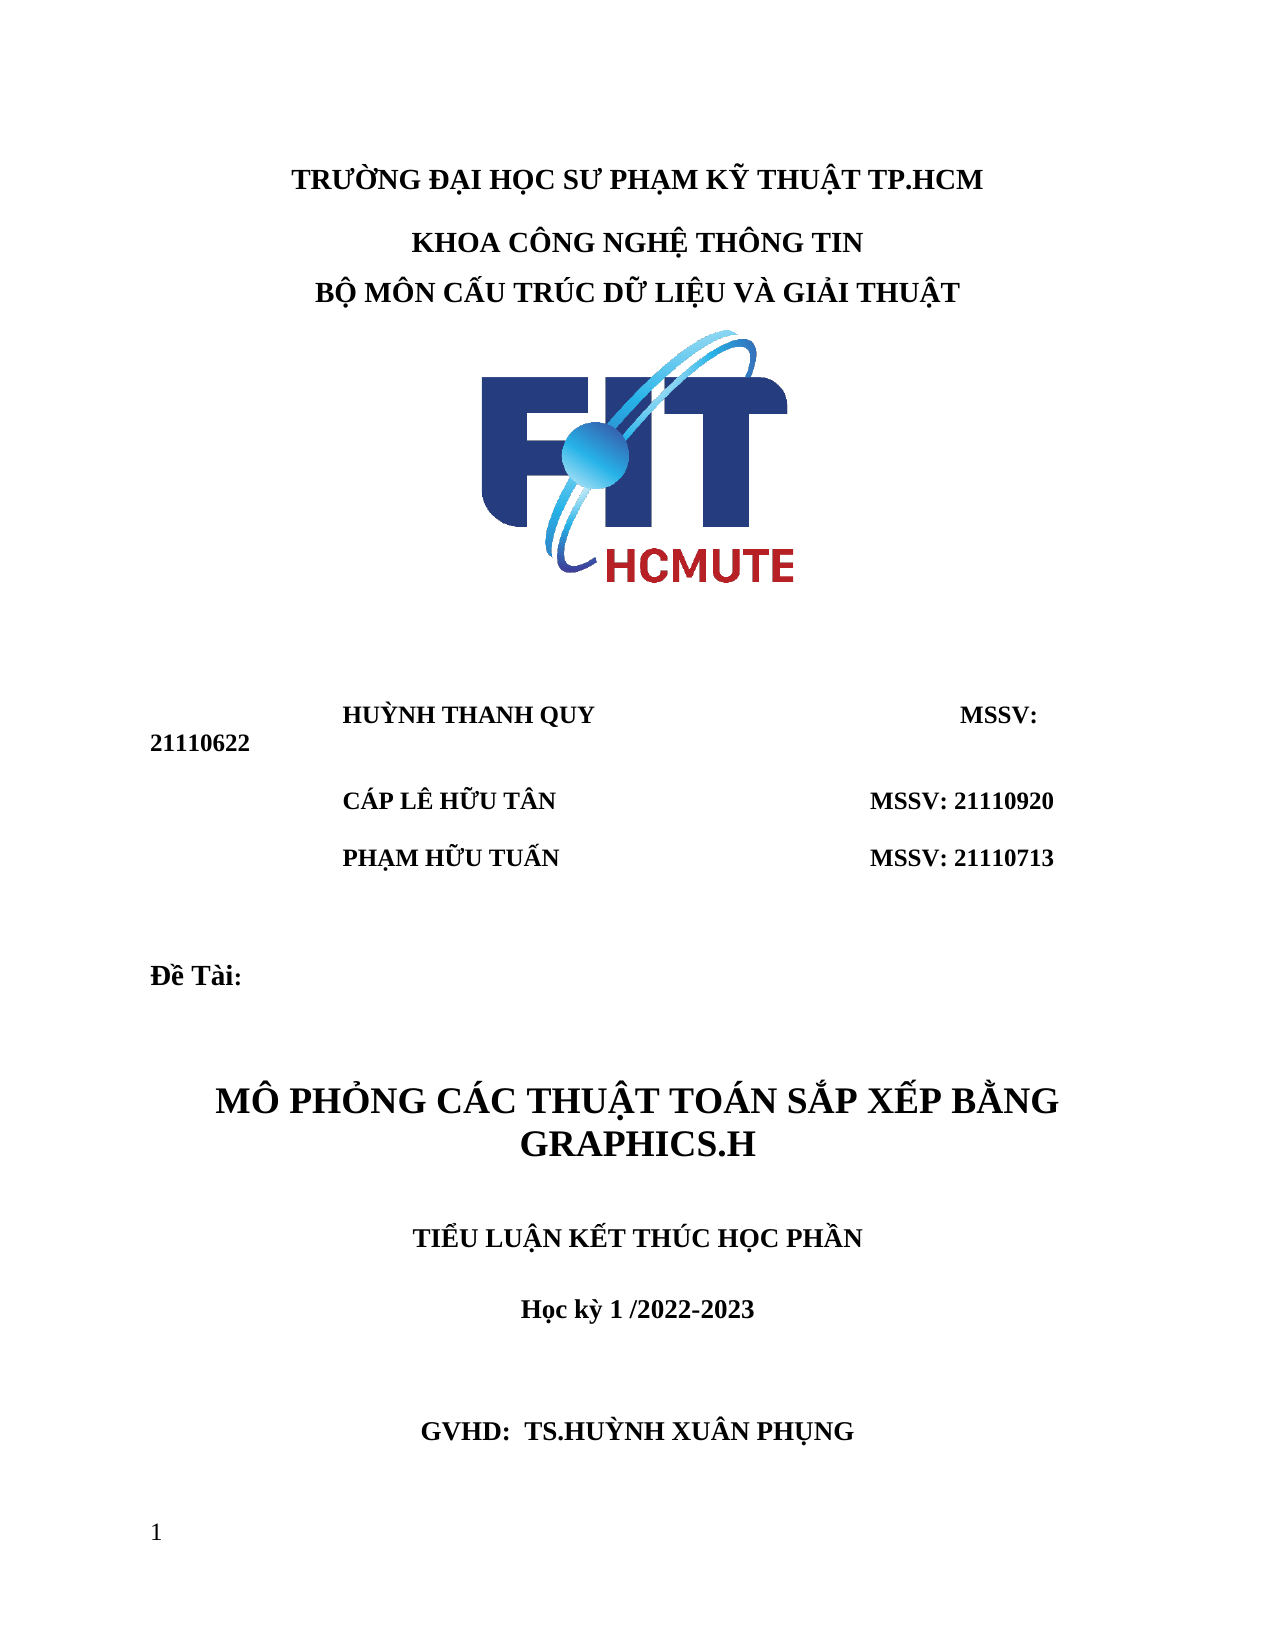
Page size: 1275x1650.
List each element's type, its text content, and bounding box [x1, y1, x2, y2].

text CÁP LÊ HỮU TÂN MSSV: 21110920 [150, 786, 1125, 815]
text HUỲNH THANH QUY MSSV: 21110622 [150, 700, 1125, 757]
text BỘ MÔN CẤU TRÚC DỮ LIỆU VÀ GIẢI THUẬT [150, 276, 1125, 309]
picture [481, 330, 794, 586]
text TIỂU LUẬN KẾT THÚC HỌC PHẦN [150, 1222, 1125, 1253]
text KHOA CÔNG NGHỆ THÔNG TIN [150, 225, 1125, 259]
text Đề Tài: [150, 958, 1125, 992]
text GVHD: TS.HUỲNH XUÂN PHỤNG [150, 1415, 1125, 1447]
text Học kỳ 1 /2022-2023 [150, 1293, 1125, 1324]
text MÔ PHỎNG CÁC THUẬT TOÁN SẮP XẾP BẰNG GRAPHICS.H [150, 1078, 1125, 1164]
text TRƯỜNG ĐẠI HỌC SƯ PHẠM KỸ THUẬT TP.HCM [150, 162, 1125, 196]
text PHẠM HỮU TUẤN MSSV: 21110713 [150, 843, 1125, 872]
